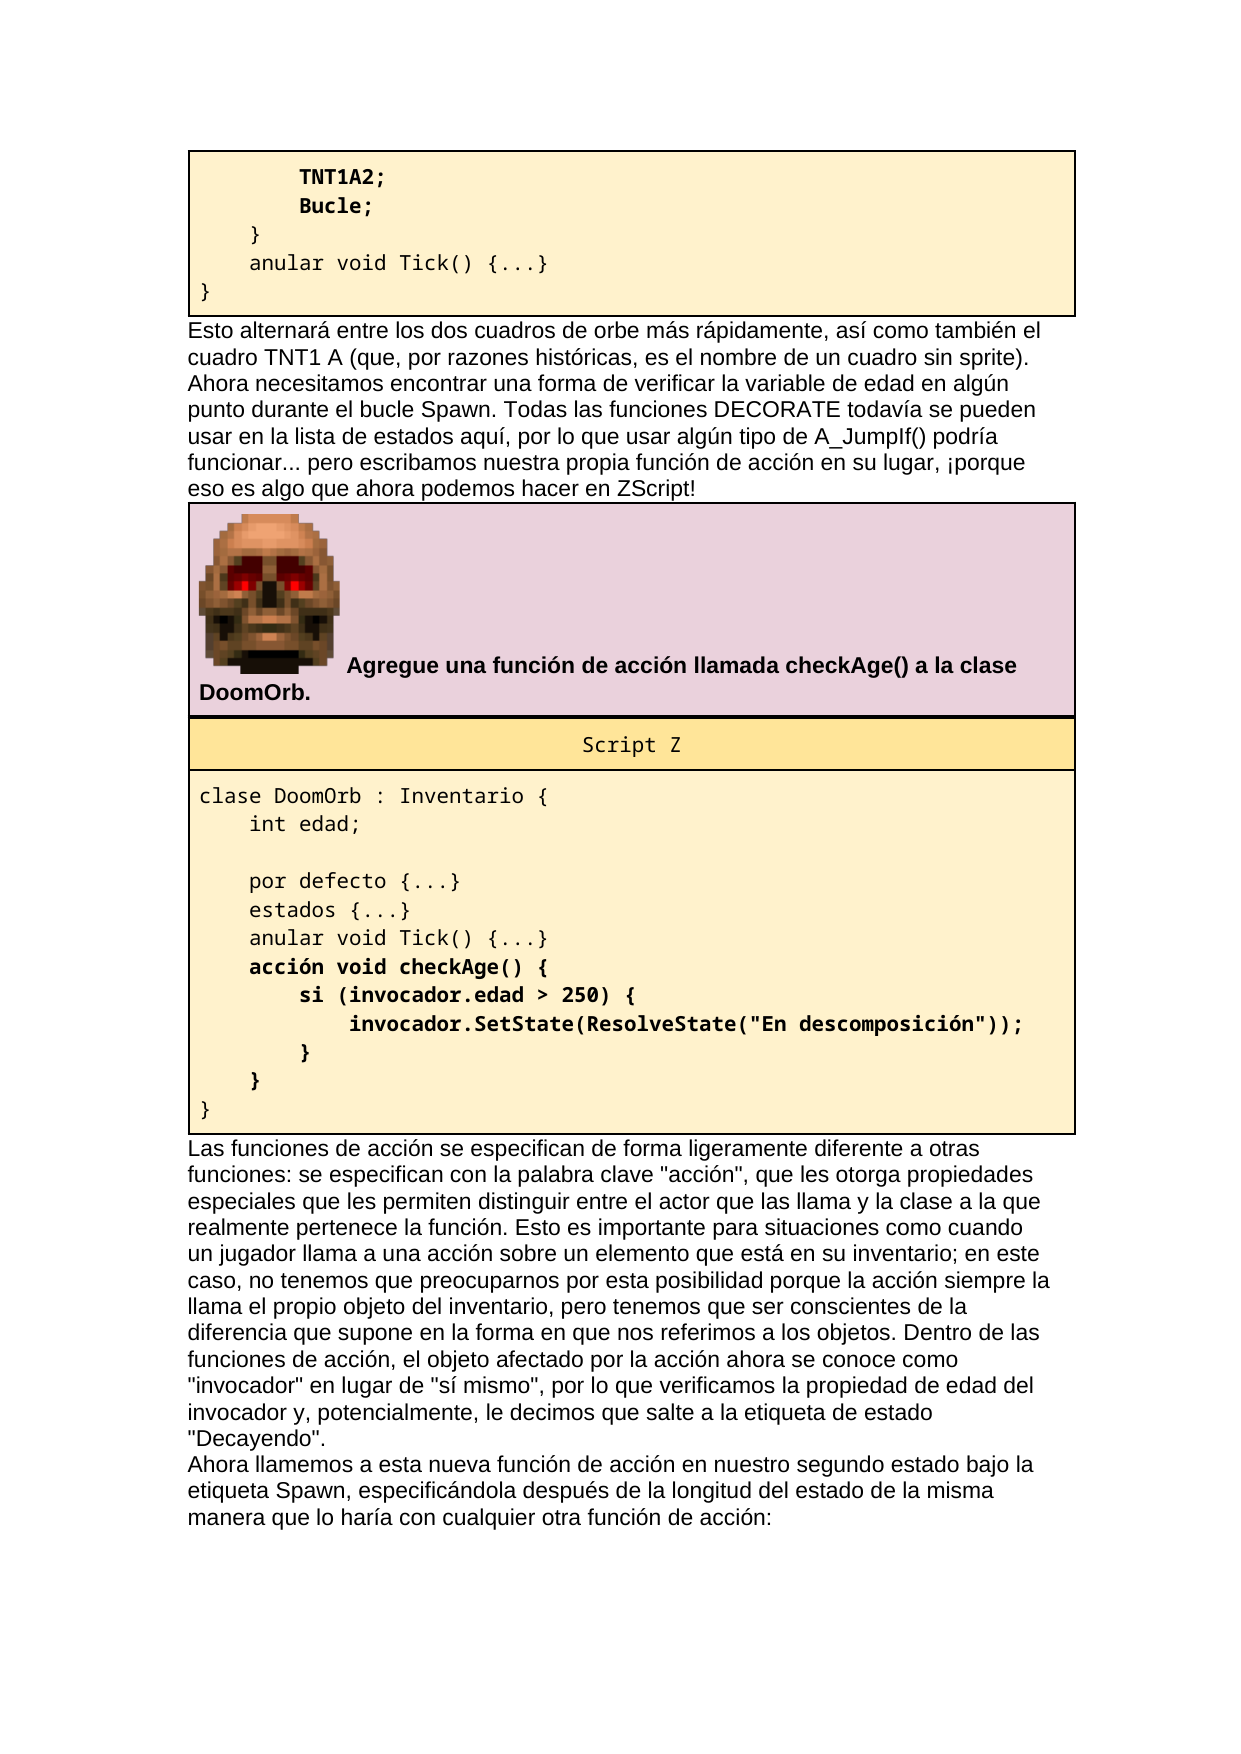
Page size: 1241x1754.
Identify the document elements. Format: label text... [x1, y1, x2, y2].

picture [198, 514, 340, 674]
text Las funciones de acción se especifican de forma ligeramente diferente a otras funciones: se especifican con la palabra clave "acción", que les otorga propiedades especiales que les permiten distinguir entre el actor que las llama y la clase a la que realmente pertenece la función. Esto es importante para situaciones como cuando un jugador llama a una acción sobre un elemento que está en su inventario; en este caso, no tenemos que preocuparnos por esta posibilidad porque la acción siempre la llama el propio objeto del inventario, pero tenemos que ser conscientes de la diferencia que supone en la forma en que nos referimos a los objetos. Dentro de las funciones de acción, el objeto afectado por la acción ahora se conoce como "invocador" en lugar de "sí mismo", por lo que verificamos la propiedad de edad del invocador y, potencialmente, le decimos que salte a la etiqueta de estado "Decayendo". [187, 1135, 1053, 1451]
text Ahora necesitamos encontrar una forma de verificar la variable de edad en algún punto durante el bucle Spawn. Todas las funciones DECORATE todavía se pueden usar en la lista de estados aquí, por lo que usar algún tipo de A_JumpIf() podría funcionar... pero escribamos nuestra propia función de acción en su lugar, ¡porque eso es algo que ahora podemos hacer en ZScript! [187, 370, 1053, 502]
table_header Agregue una función de acción llamada checkAge() a la clase DoomOrb. [190, 504, 1074, 715]
text Esto alternará entre los dos cuadros de orbe más rápidamente, así como también el cuadro TNT1 A (que, por razones históricas, es el nombre de un cuadro sin sprite). [187, 317, 1053, 370]
text Ahora llamemos a esta nueva función de acción en nuestro segundo estado bajo la etiqueta Spawn, especificándola después de la longitud del estado de la misma manera que lo haría con cualquier otra función de acción: [187, 1451, 1053, 1530]
table_cell clase DoomOrb : Inventario { int edad; por defecto {...} estados {...} anular void Tick() {...} acción void checkAge() { si (invocador.edad > 250) { invocador.SetState(ResolveState("En descomposición")); } } } [190, 771, 1074, 1133]
table_header Script Z [190, 719, 1074, 769]
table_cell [190, 152, 1074, 315]
